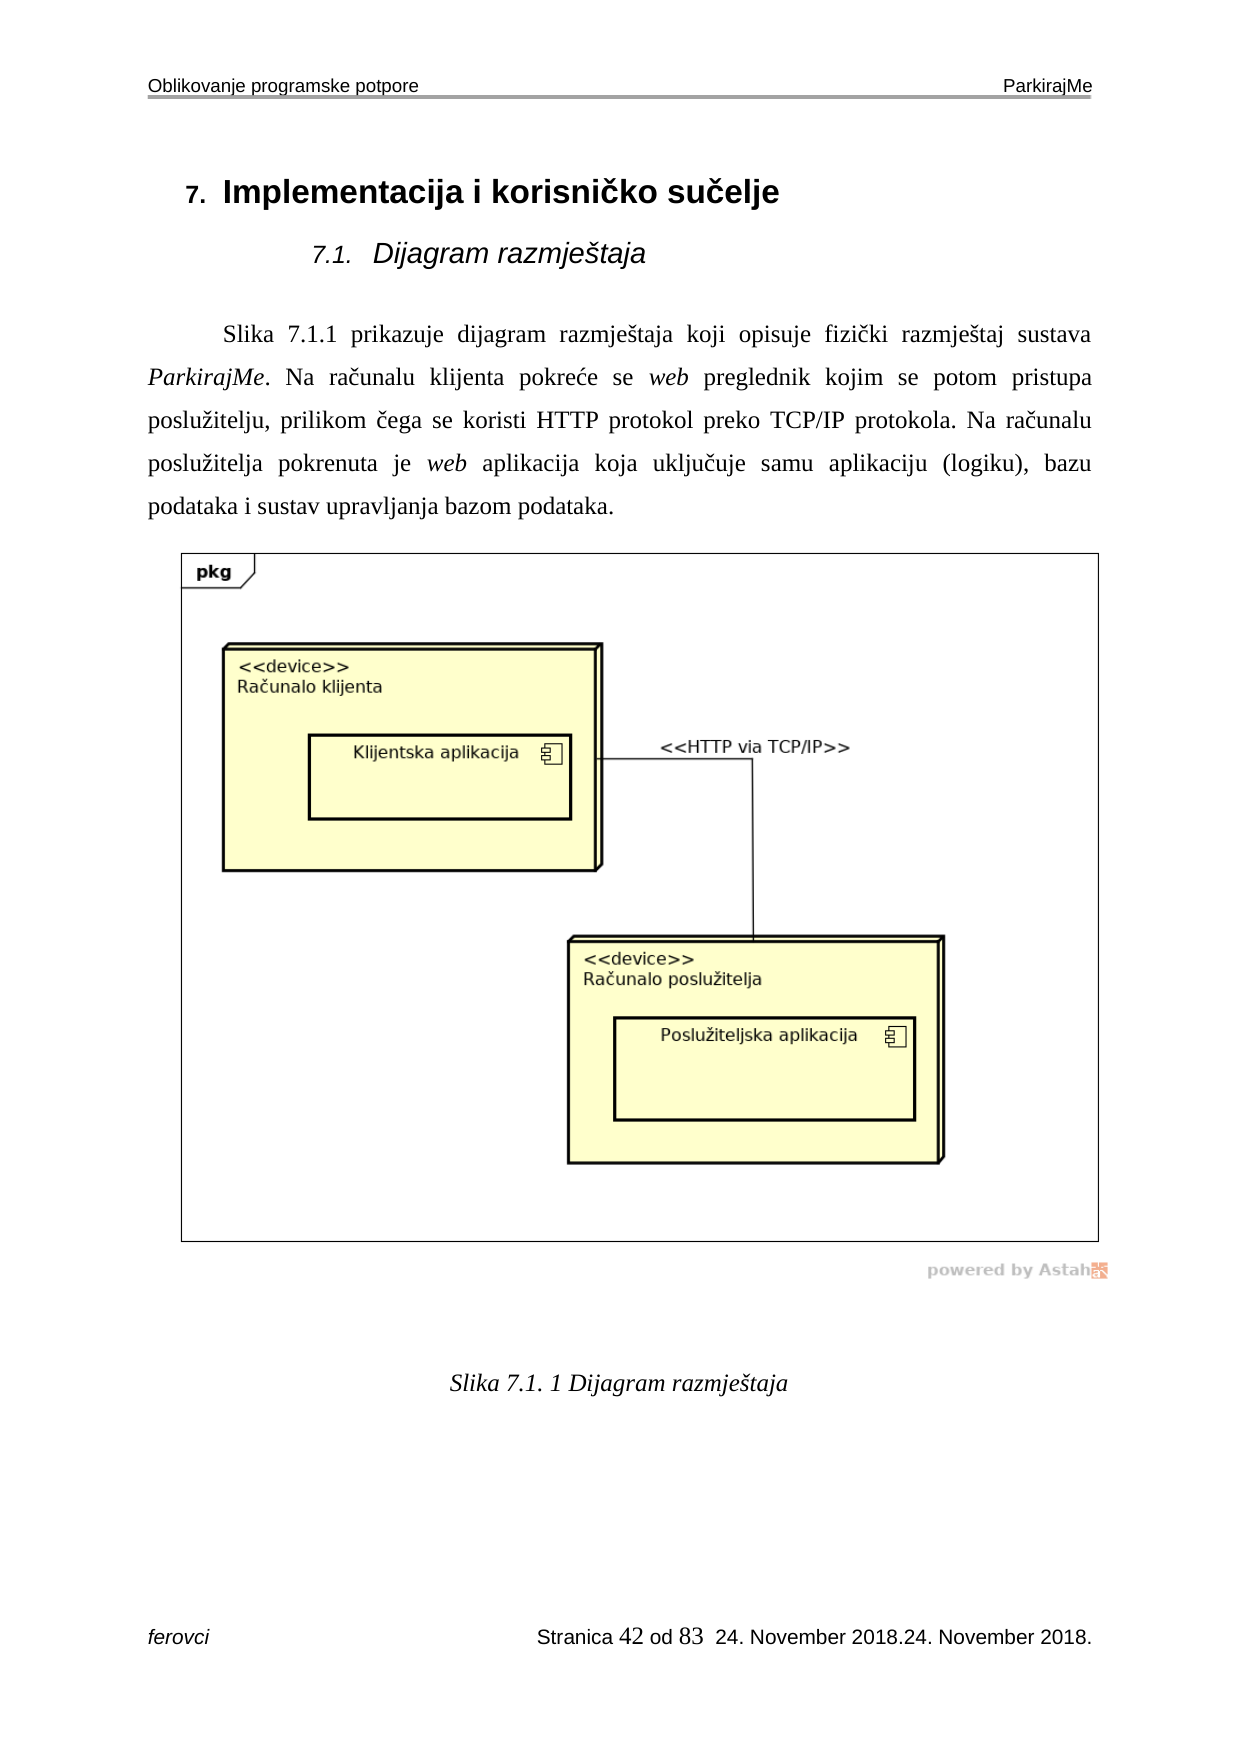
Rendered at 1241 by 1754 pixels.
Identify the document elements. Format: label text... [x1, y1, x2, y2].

subtitle Dijagram razmještaja [252, 236, 1093, 269]
picture [167, 539, 1113, 1284]
text Slika 7.1. 1 Dijagram razmještaja [148, 1368, 1093, 1397]
picture [147, 95, 1092, 99]
text Slika 7.1.1 prikazuje dijagram razmještaja koji opisuje fizički razmještaj sustava ParkirajMe. Na računalu klijenta pokreće se web preglednik kojim se potom pristupa poslužitelju, prilikom čega se koristi HTTP protokol preko TCP/IP protokola. Na računalu poslužitelja pokrenuta je web aplikacija koja uključuje samu aplikaciju (logiku), bazu podataka i sustav upravljanja bazom podataka. [148, 319, 1093, 520]
subtitle Implementacija i korisničko sučelje [185, 173, 1093, 211]
